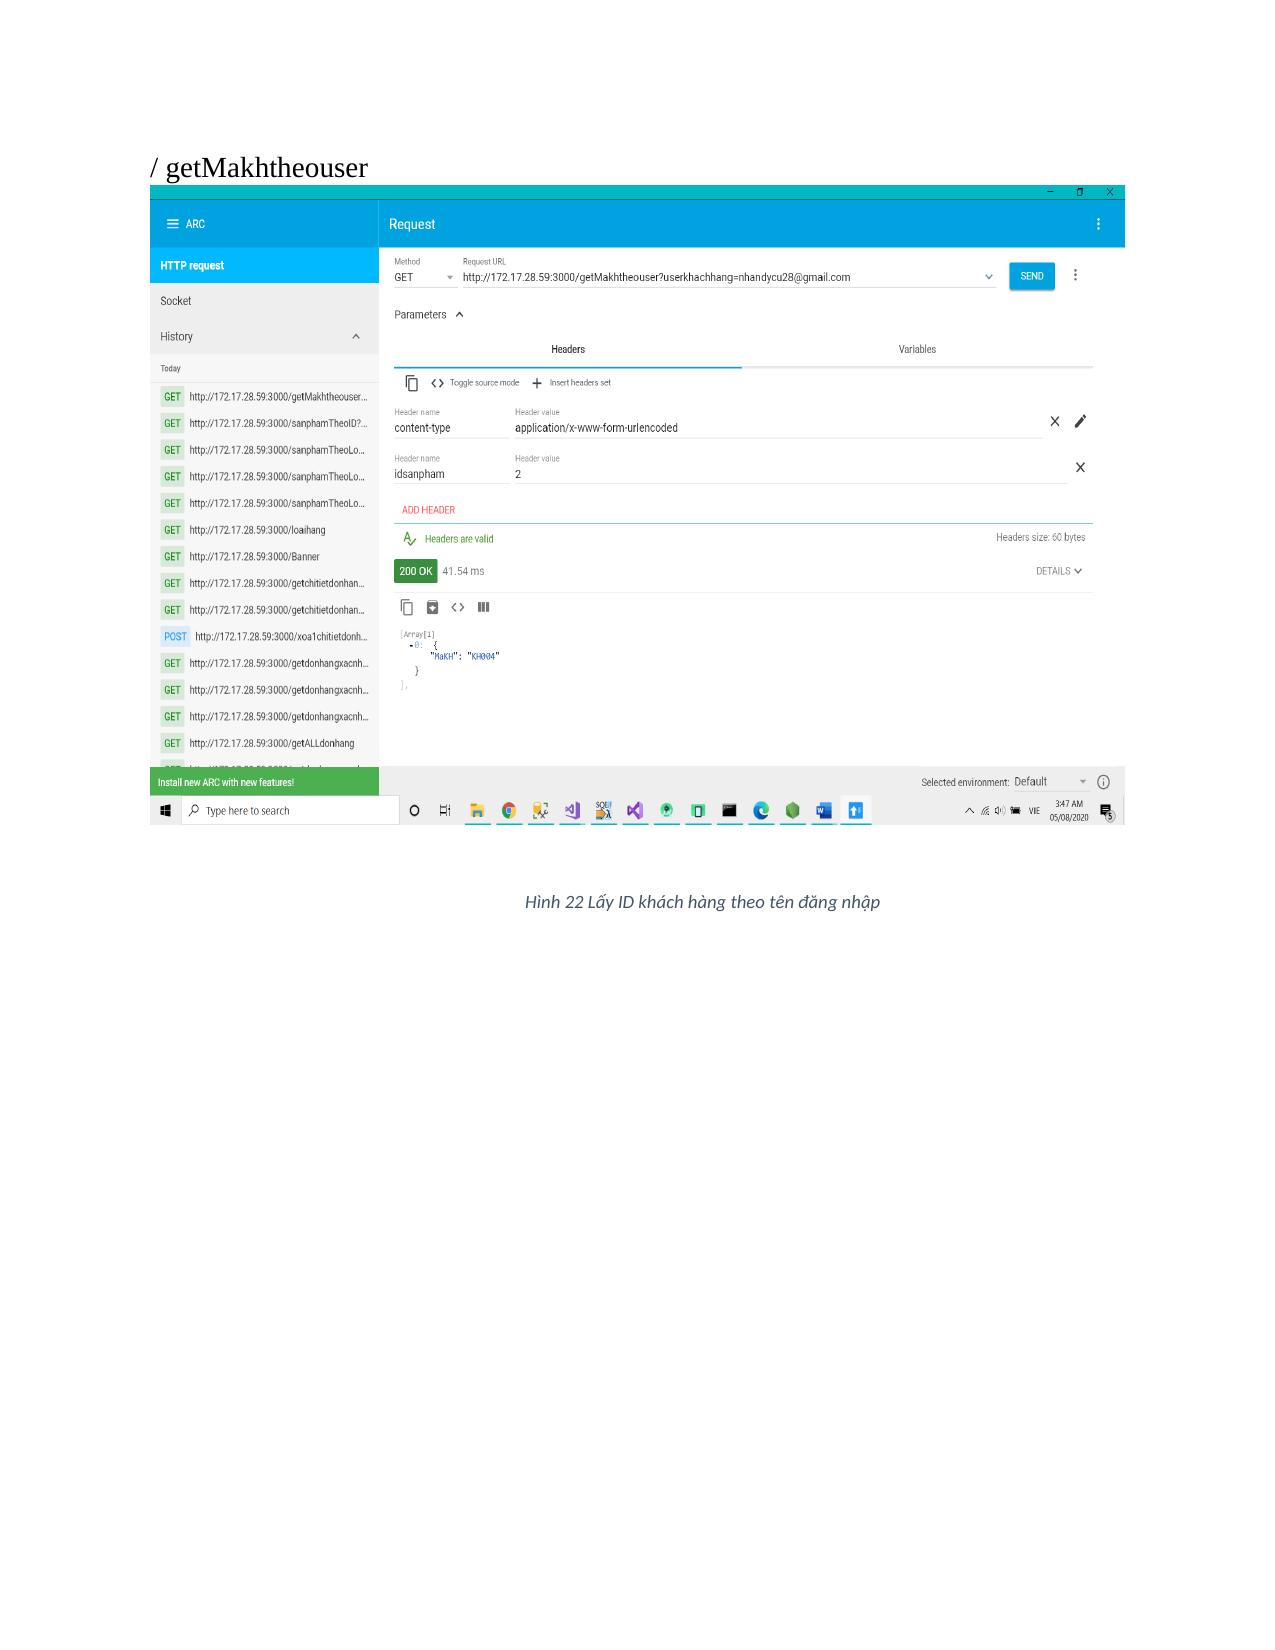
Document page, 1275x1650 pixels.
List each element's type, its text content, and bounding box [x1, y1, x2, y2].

text / getMakhtheouser [150, 150, 1125, 185]
picture [150, 248, 1125, 825]
picture [150, 185, 1125, 199]
picture [211, 264, 219, 269]
